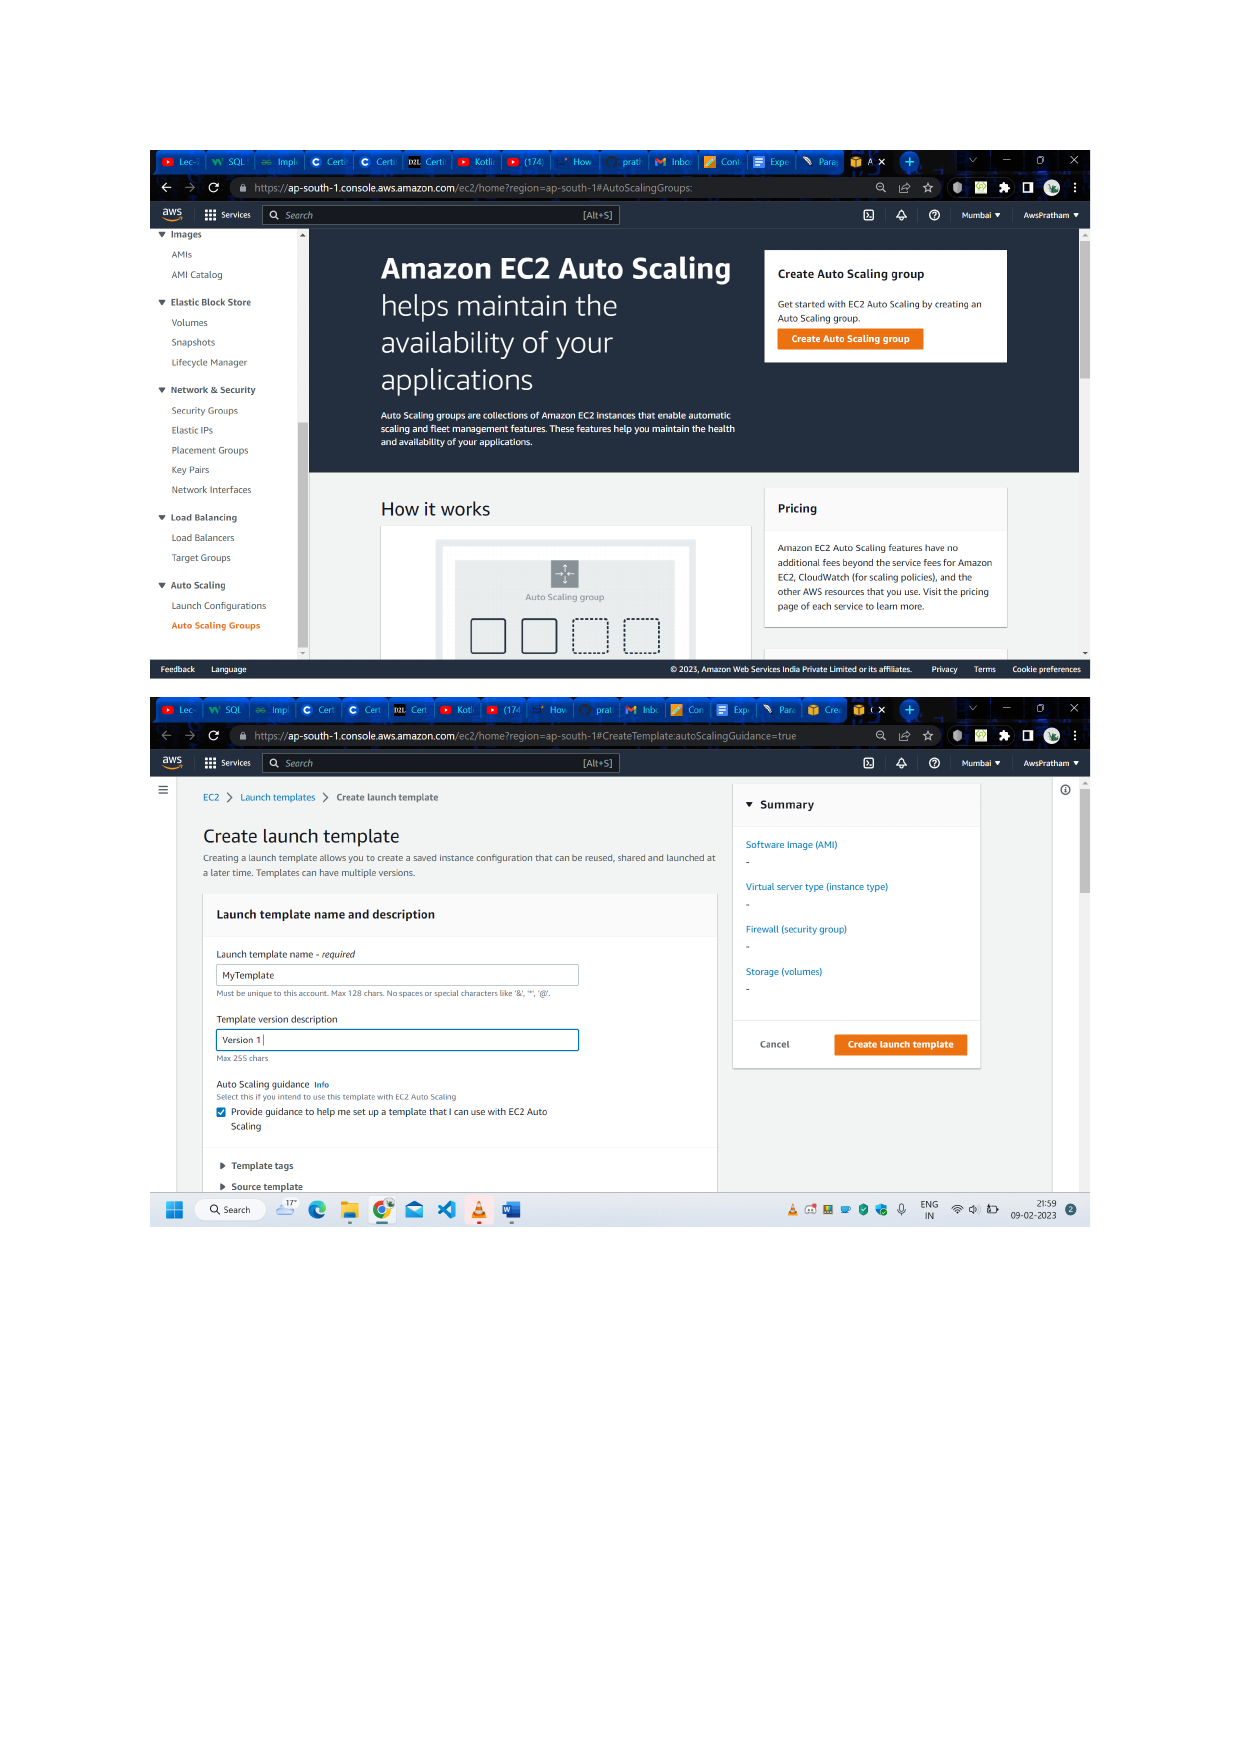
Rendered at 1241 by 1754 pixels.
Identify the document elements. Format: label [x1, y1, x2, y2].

picture [150, 150, 1091, 679]
picture [150, 697, 1091, 1227]
